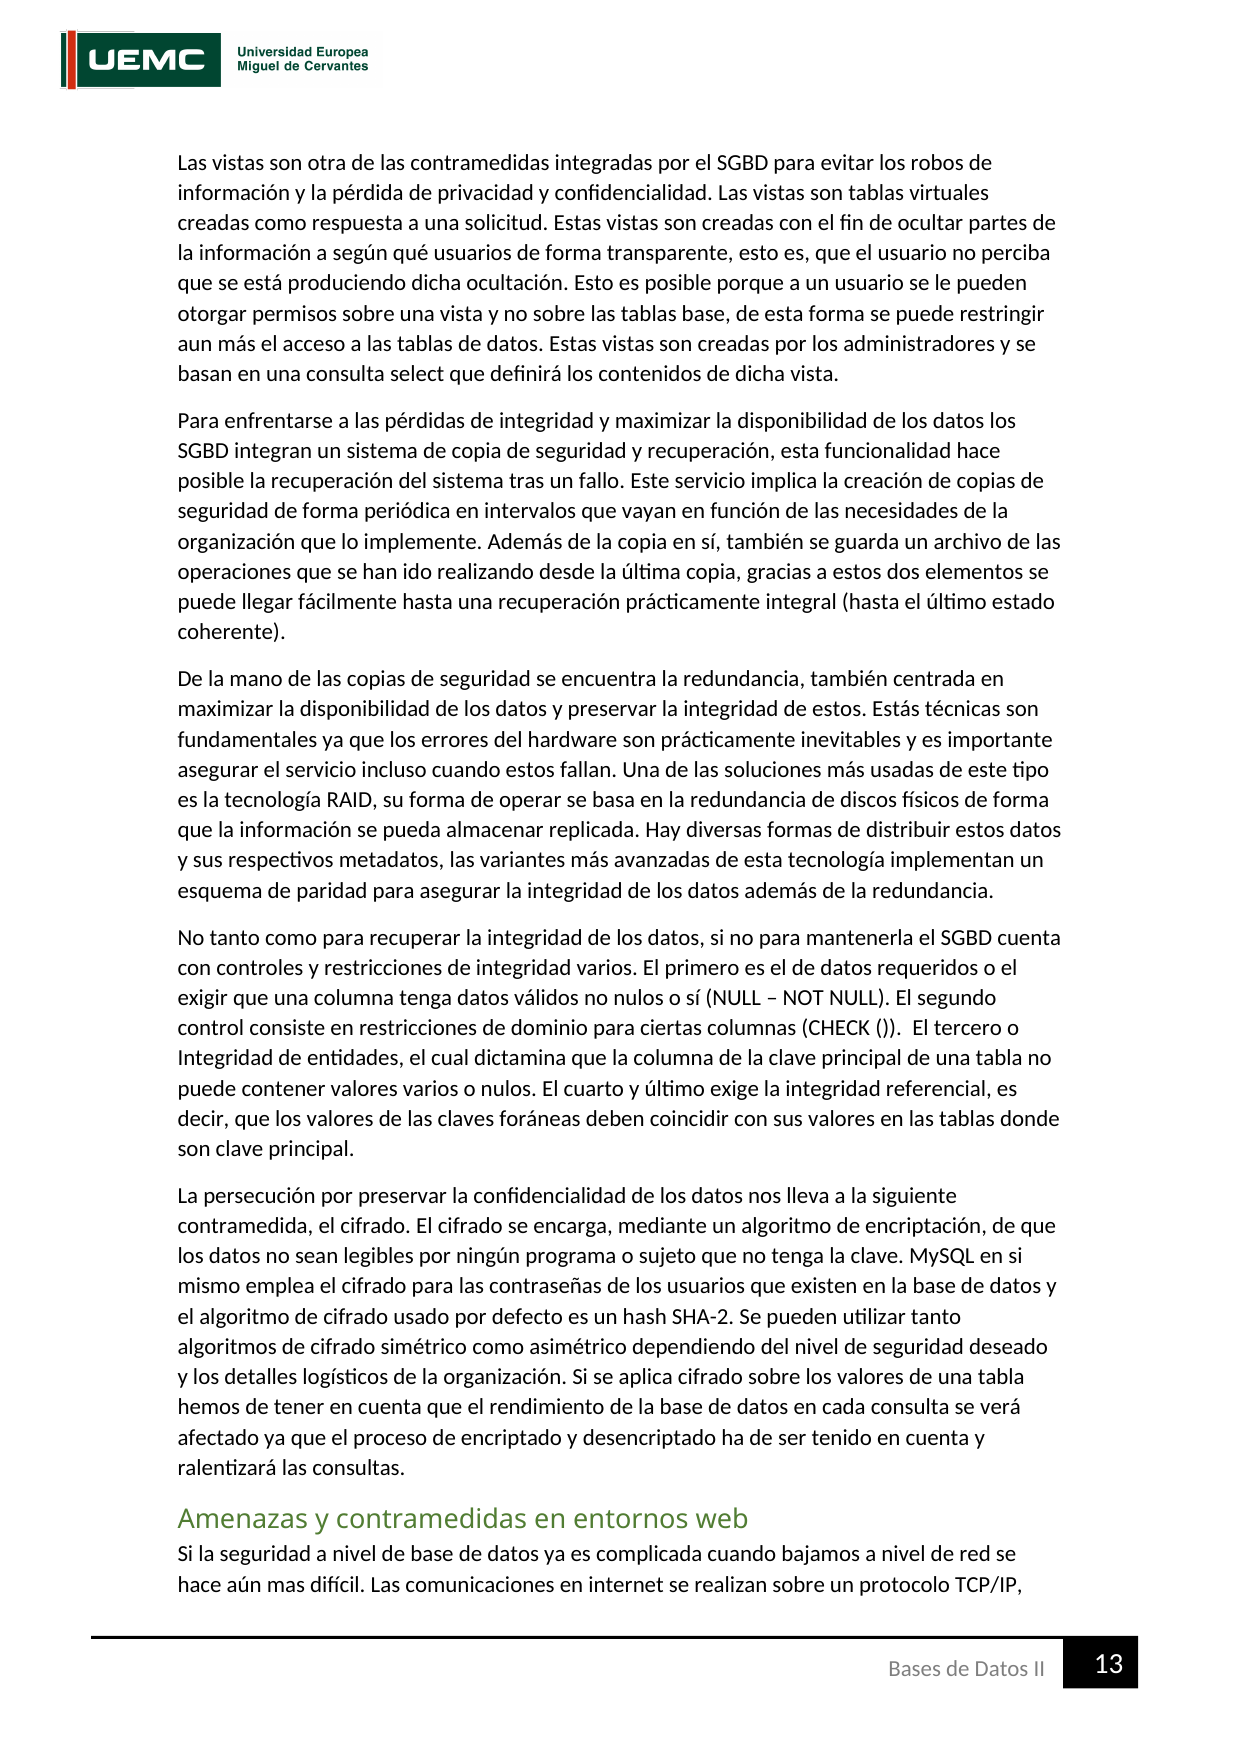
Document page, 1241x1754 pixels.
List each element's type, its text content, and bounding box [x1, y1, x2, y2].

subtitle Amenazas y contramedidas en entornos web [177, 1500, 1063, 1537]
text De la mano de las copias de seguridad se encuentra la redundancia, también centrada en maximizar la disponibilidad de los datos y preservar la integridad de estos. Estás técnicas son fundamentales ya que los errores del hardware son prácticamente inevitables y es importante asegurar el servicio incluso cuando estos fallan. Una de las soluciones más usadas de este tipo es la tecnología RAID, su forma de operar se basa en la redundancia de discos físicos de forma que la información se pueda almacenar replicada. Hay diversas formas de distribuir estos datos y sus respectivos metadatos, las variantes más avanzadas de esta tecnología implementan un esquema de paridad para asegurar la integridad de los datos además de la redundancia. [177, 664, 1063, 904]
picture [59, 29, 384, 91]
text Para enfrentarse a las pérdidas de integridad y maximizar la disponibilidad de los datos los SGBD integran un sistema de copia de seguridad y recuperación, esta funcionalidad hace posible la recuperación del sistema tras un fallo. Este servicio implica la creación de copias de seguridad de forma periódica en intervalos que vayan en función de las necesidades de la organización que lo implemente. Además de la copia en sí, también se guarda un archivo de las operaciones que se han ido realizando desde la última copia, gracias a estos dos elementos se puede llegar fácilmente hasta una recuperación prácticamente integral (hasta el último estado coherente). [177, 406, 1063, 645]
text Las vistas son otra de las contramedidas integradas por el SGBD para evitar los robos de información y la pérdida de privacidad y confidencialidad. Las vistas son tablas virtuales creadas como respuesta a una solicitud. Estas vistas son creadas con el fin de ocultar partes de la información a según qué usuarios de forma transparente, esto es, que el usuario no perciba que se está produciendo dicha ocultación. Esto es posible porque a un usuario se le pueden otorgar permisos sobre una vista y no sobre las tablas base, de esta forma se puede restringir aun más el acceso a las tablas de datos. Estas vistas son creadas por los administradores y se basan en una consulta select que definirá los contenidos de dicha vista. [177, 148, 1063, 387]
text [177, 1539, 1063, 1598]
text No tanto como para recuperar la integridad de los datos, si no para mantenerla el SGBD cuenta con controles y restricciones de integridad varios. El primero es el de datos requeridos o el exigir que una columna tenga datos válidos no nulos o sí (NULL – NOT NULL). El segundo control consiste en restricciones de dominio para ciertas columnas (CHECK ()). El tercero o Integridad de entidades, el cual dictamina que la columna de la clave principal de una tabla no puede contener valores varios o nulos. El cuarto y último exige la integridad referencial, es decir, que los valores de las claves foráneas deben coincidir con sus valores en las tablas donde son clave principal. [177, 923, 1063, 1162]
text La persecución por preservar la confidencialidad de los datos nos lleva a la siguiente contramedida, el cifrado. El cifrado se encarga, mediante un algoritmo de encriptación, de que los datos no sean legibles por ningún programa o sujeto que no tenga la clave. MySQL en si mismo emplea el cifrado para las contraseñas de los usuarios que existen en la base de datos y el algoritmo de cifrado usado por defecto es un hash SHA-2. Se pueden utilizar tanto algoritmos de cifrado simétrico como asimétrico dependiendo del nivel de seguridad deseado y los detalles logísticos de la organización. Si se aplica cifrado sobre los valores de una tabla hemos de tener en cuenta que el rendimiento de la base de datos en cada consulta se verá afectado ya que el proceso de encriptado y desencriptado ha de ser tenido en cuenta y ralentizará las consultas. [177, 1181, 1063, 1481]
